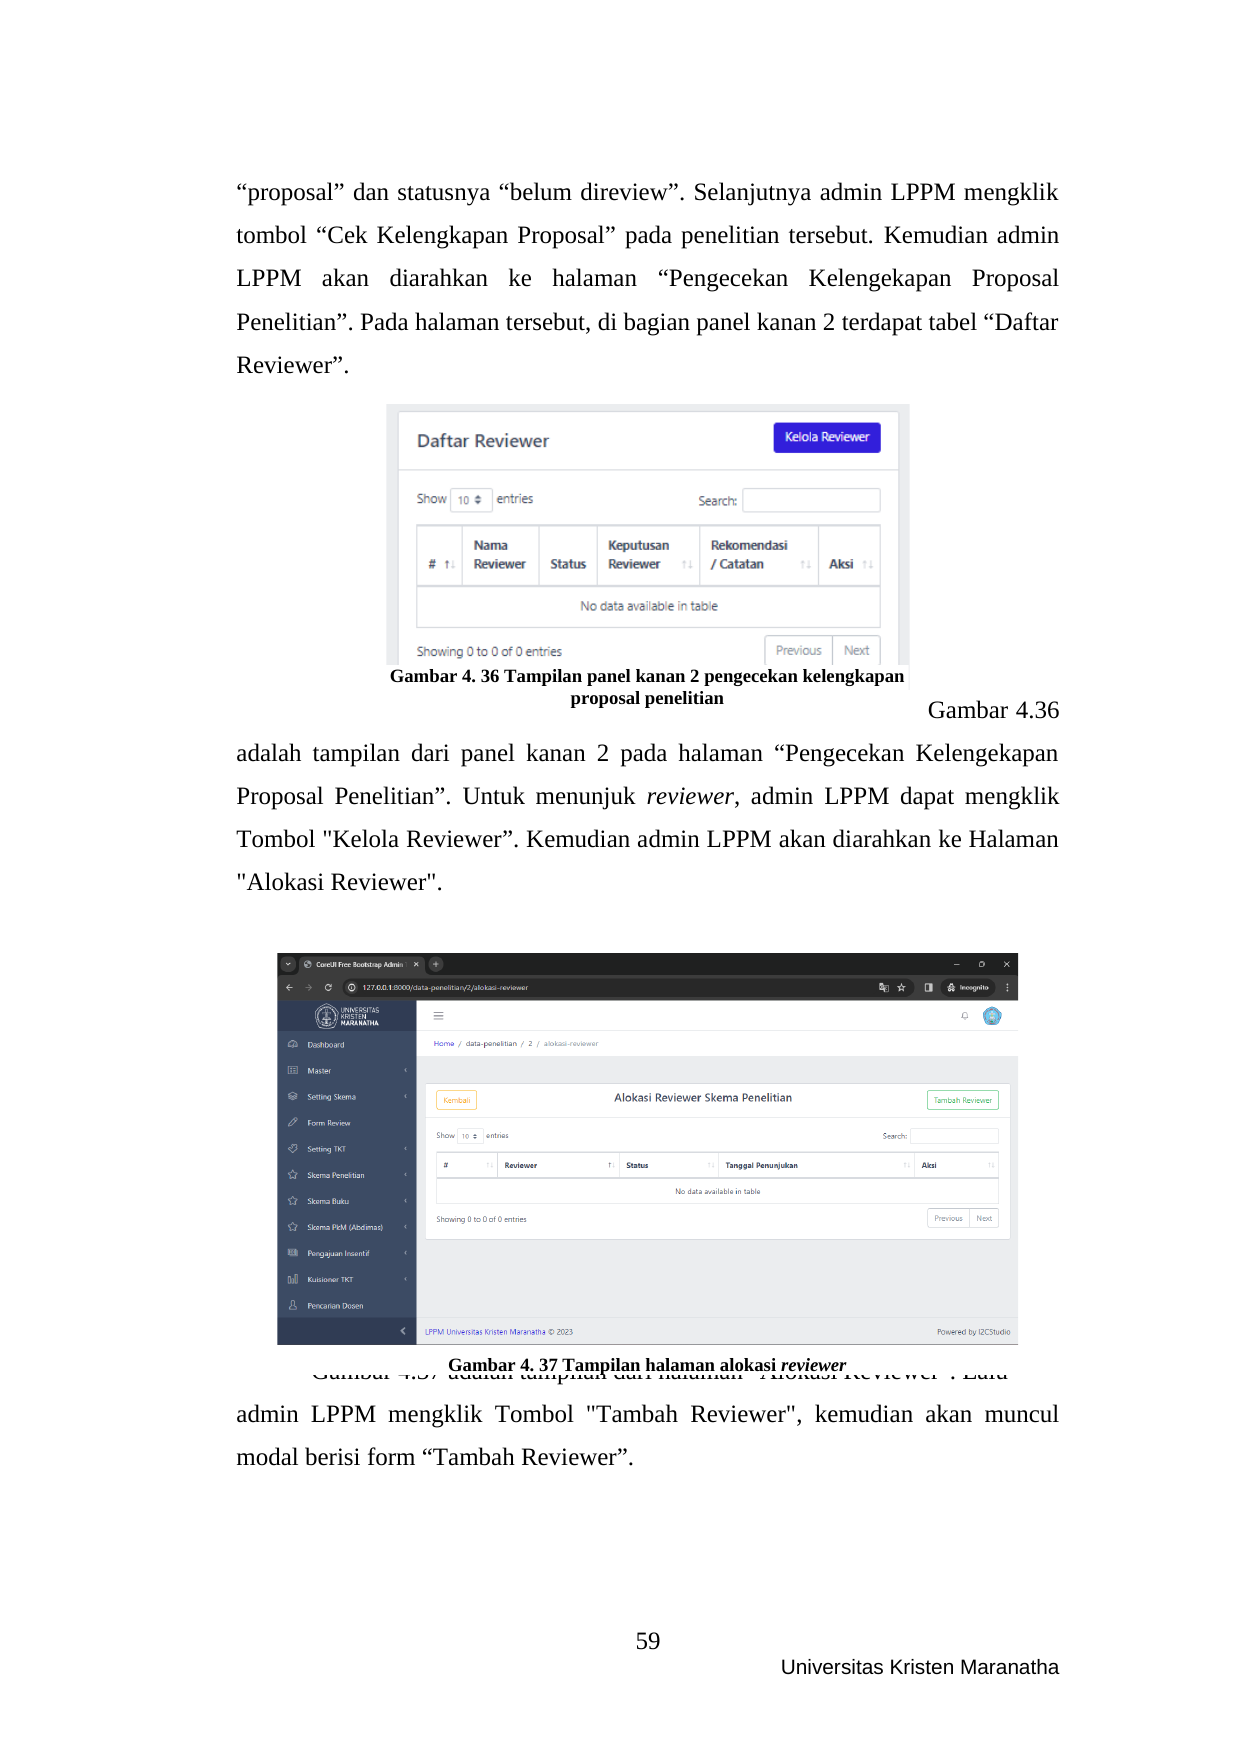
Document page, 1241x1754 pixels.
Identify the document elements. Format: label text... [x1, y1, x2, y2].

picture [277, 953, 1019, 1345]
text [236, 177, 1059, 378]
picture [386, 404, 910, 690]
text Gambar 4.36 adalah tampilan dari panel kanan 2 pada halaman “Pengecekan Kelengekapan Proposal Penelitian”. Untuk menunjuk reviewer, admin LPPM dapat mengklik Tombol "Kelola Reviewer”. Kemudian admin LPPM akan diarahkan ke Halaman "Alokasi Reviewer". [236, 695, 1059, 896]
